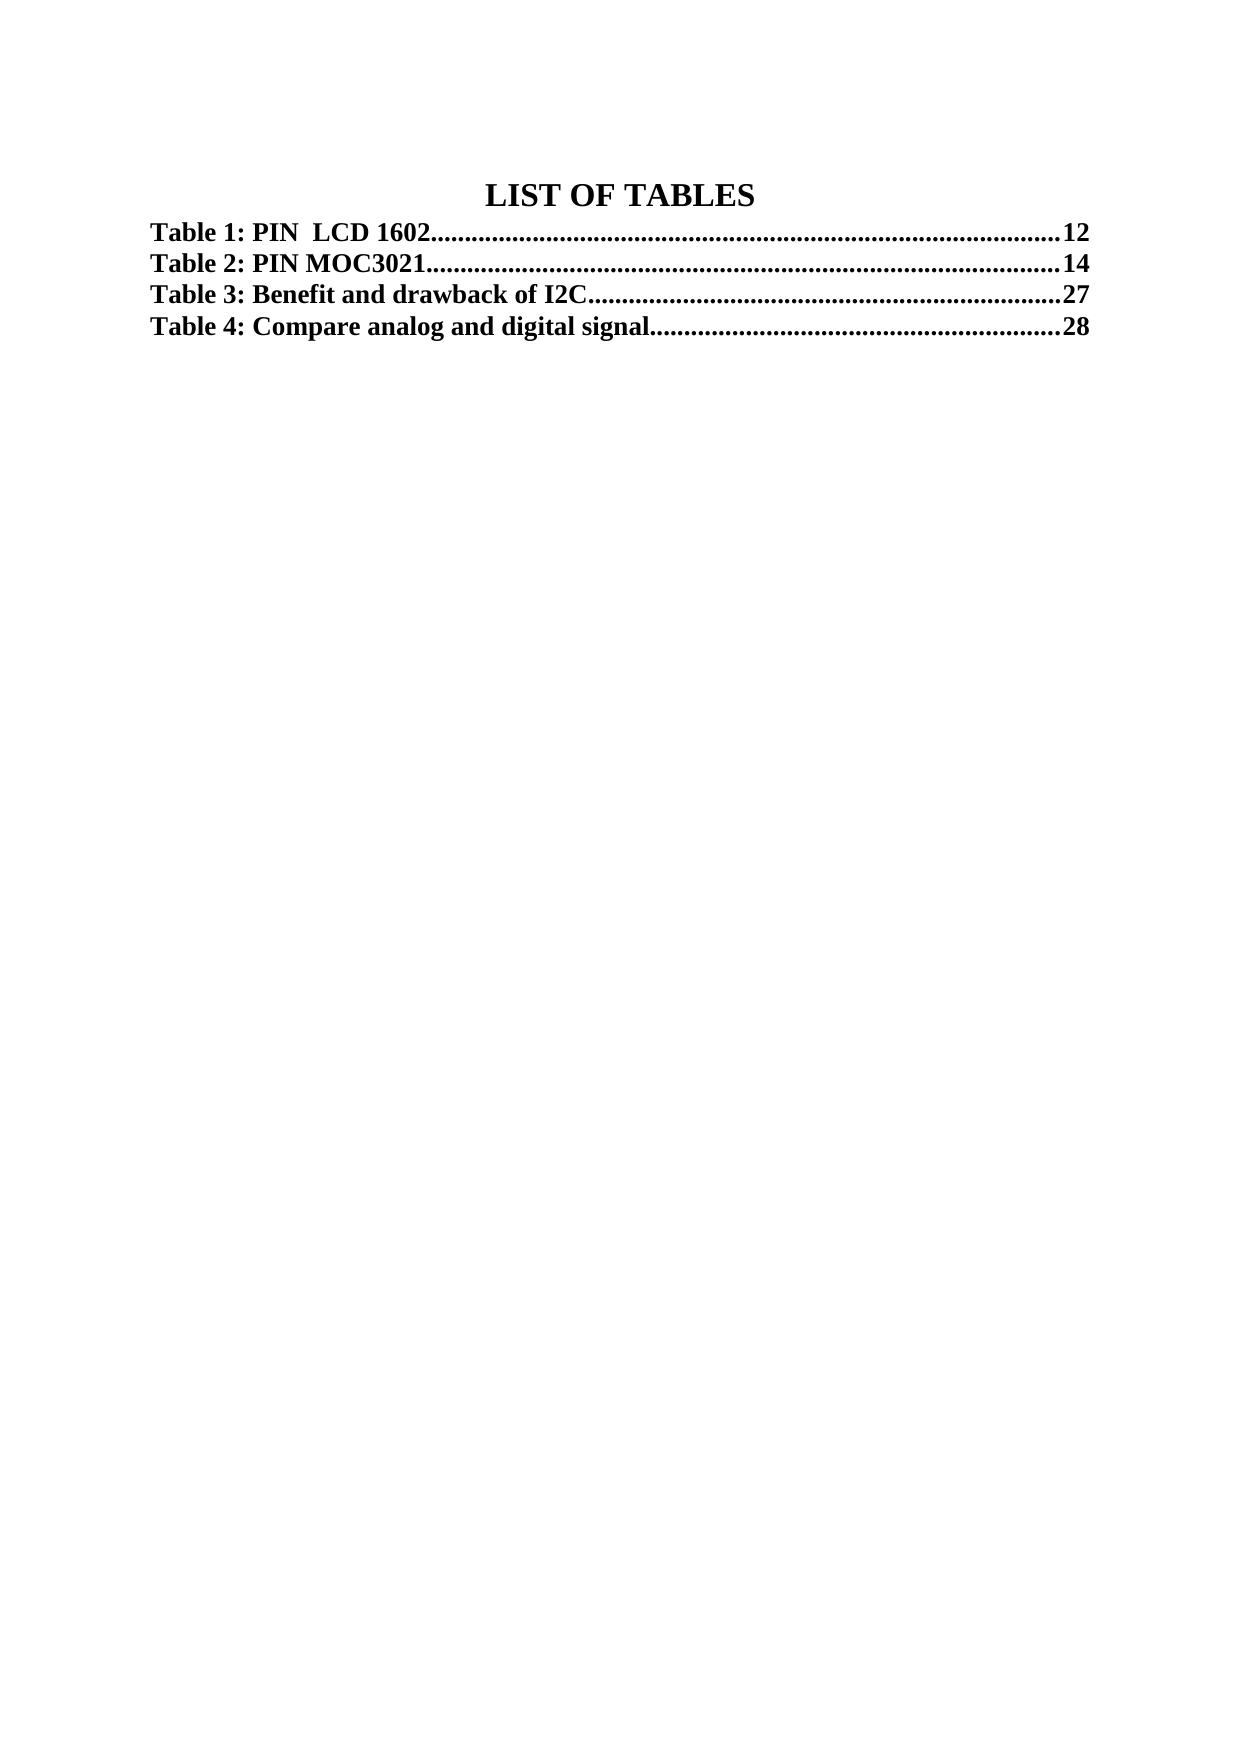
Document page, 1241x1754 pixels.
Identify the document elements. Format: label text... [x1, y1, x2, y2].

text Table 4: Compare analog and digital signal 28 [150, 310, 1090, 341]
subtitle LIST OF TABLES [150, 175, 1090, 213]
text Table 2: PIN MOC3021 14 [150, 247, 1090, 279]
text Table 3: Benefit and drawback of I2C 27 [150, 279, 1090, 310]
text Table 1: PIN LCD 1602 12 [150, 216, 1090, 247]
